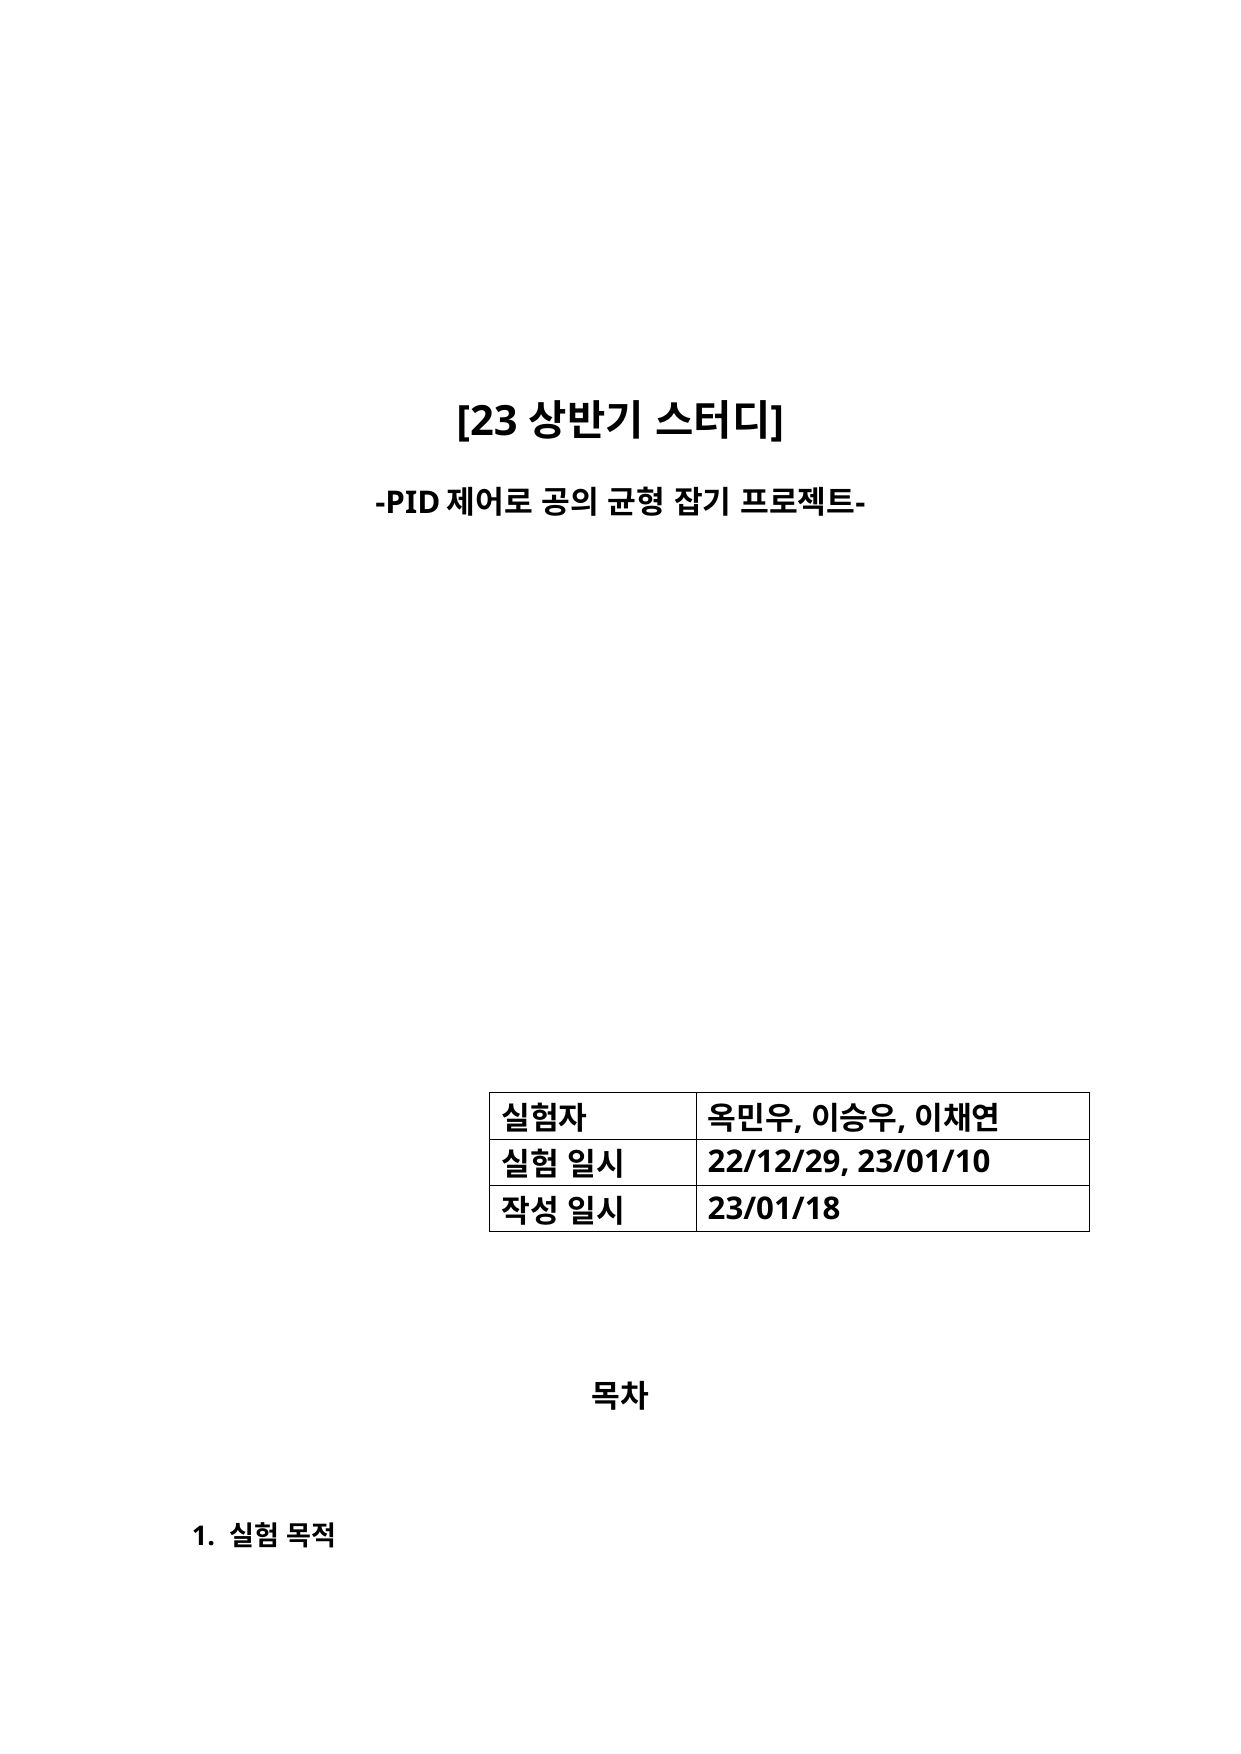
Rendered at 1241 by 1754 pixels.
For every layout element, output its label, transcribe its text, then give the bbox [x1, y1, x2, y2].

table_cell 작성 일시 [490, 1186, 696, 1231]
table_header 실험자 [490, 1093, 696, 1138]
table_cell 23/01/18 [697, 1186, 1089, 1231]
text -PID제어로 공의 균형 잡기 프로젝트- [150, 477, 1090, 522]
table_header 옥민우, 이승우, 이채연 [697, 1093, 1089, 1138]
table_cell 22/12/29, 23/01/10 [697, 1140, 1089, 1185]
text 목차 [150, 1372, 1090, 1417]
text [23 상반기 스터디] [150, 387, 1090, 447]
table_cell 실험 일시 [490, 1140, 696, 1185]
list 실험 목적 [192, 1514, 1090, 1553]
